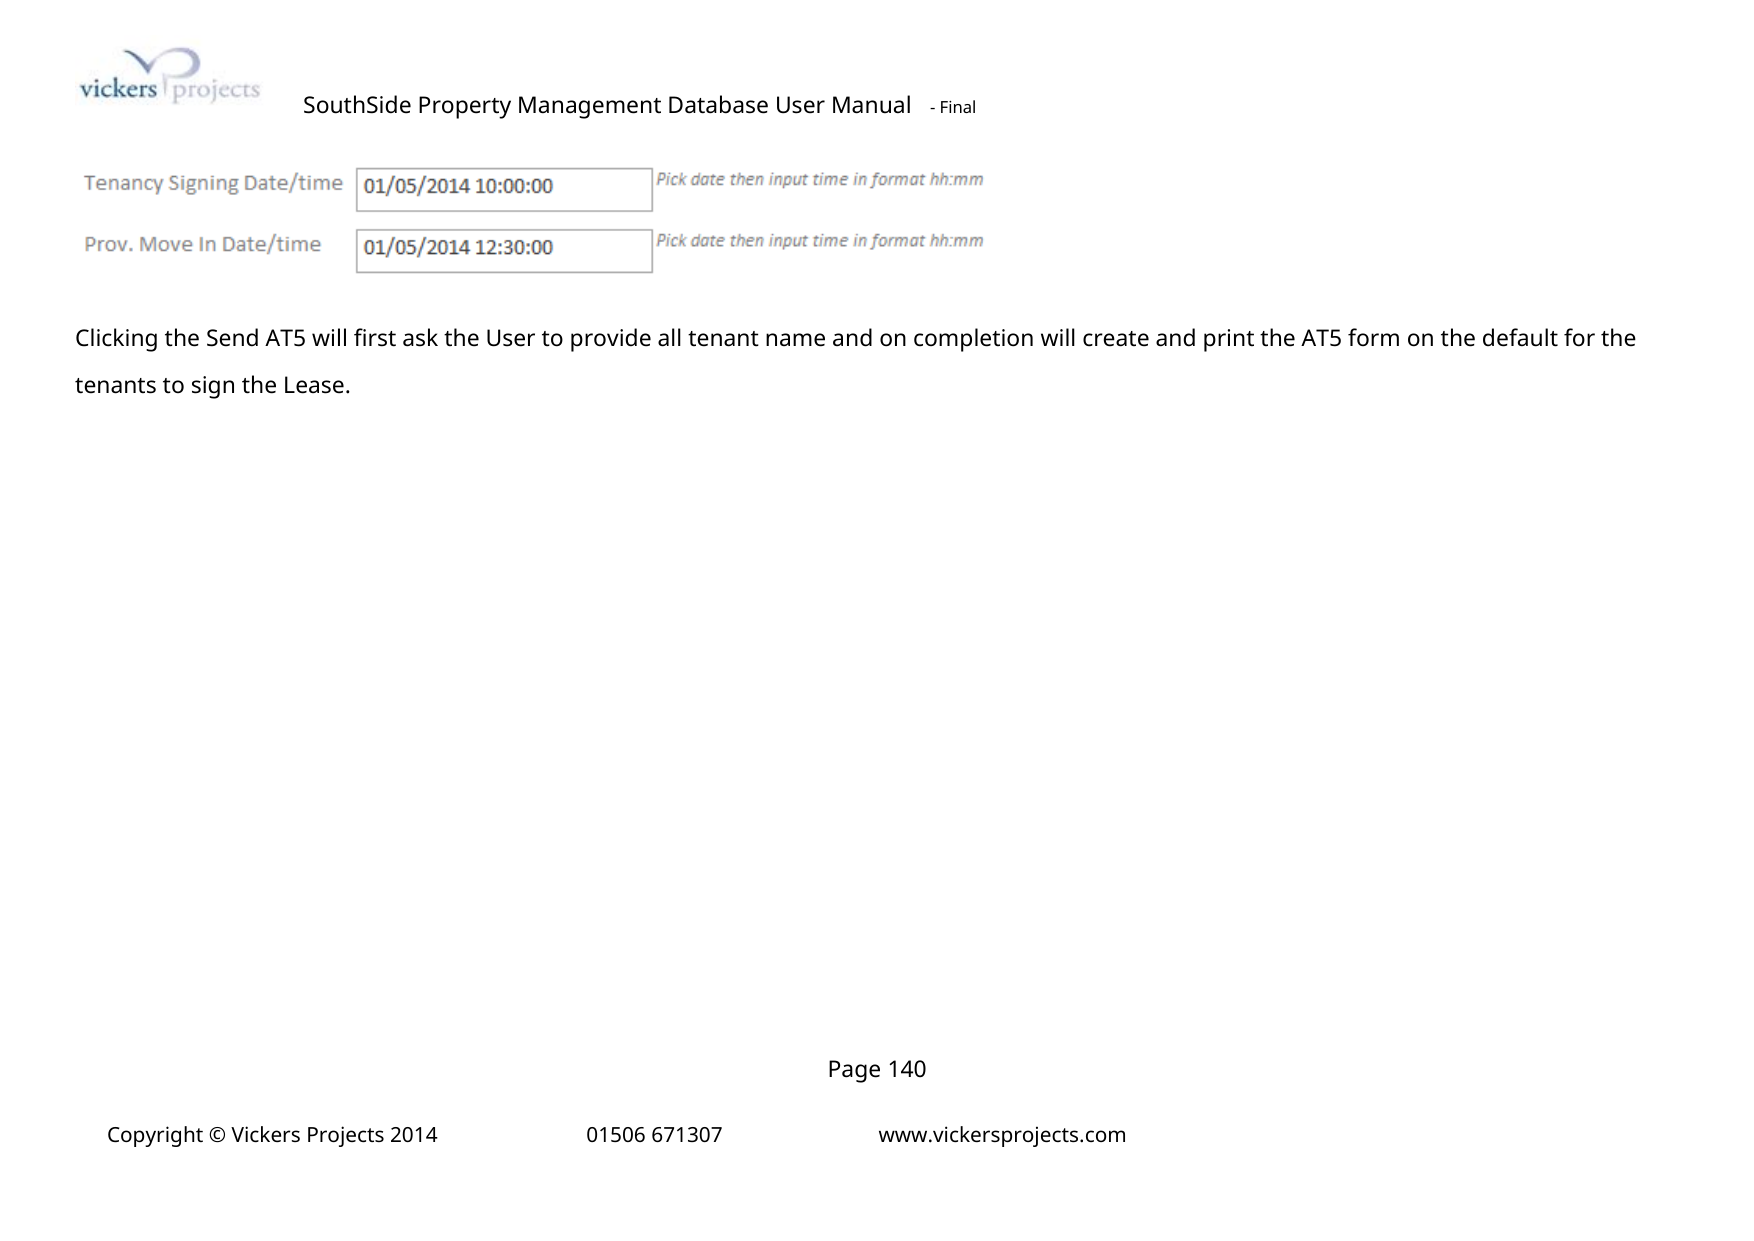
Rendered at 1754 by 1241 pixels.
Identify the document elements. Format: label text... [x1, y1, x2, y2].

text Clicking the Send AT5 will first ask the User to provide all tenant name and on completion will create and print the AT5 form on the default for the tenants to sign the Lease. [75, 322, 1679, 400]
picture [75, 154, 1105, 286]
picture [75, 35, 268, 114]
